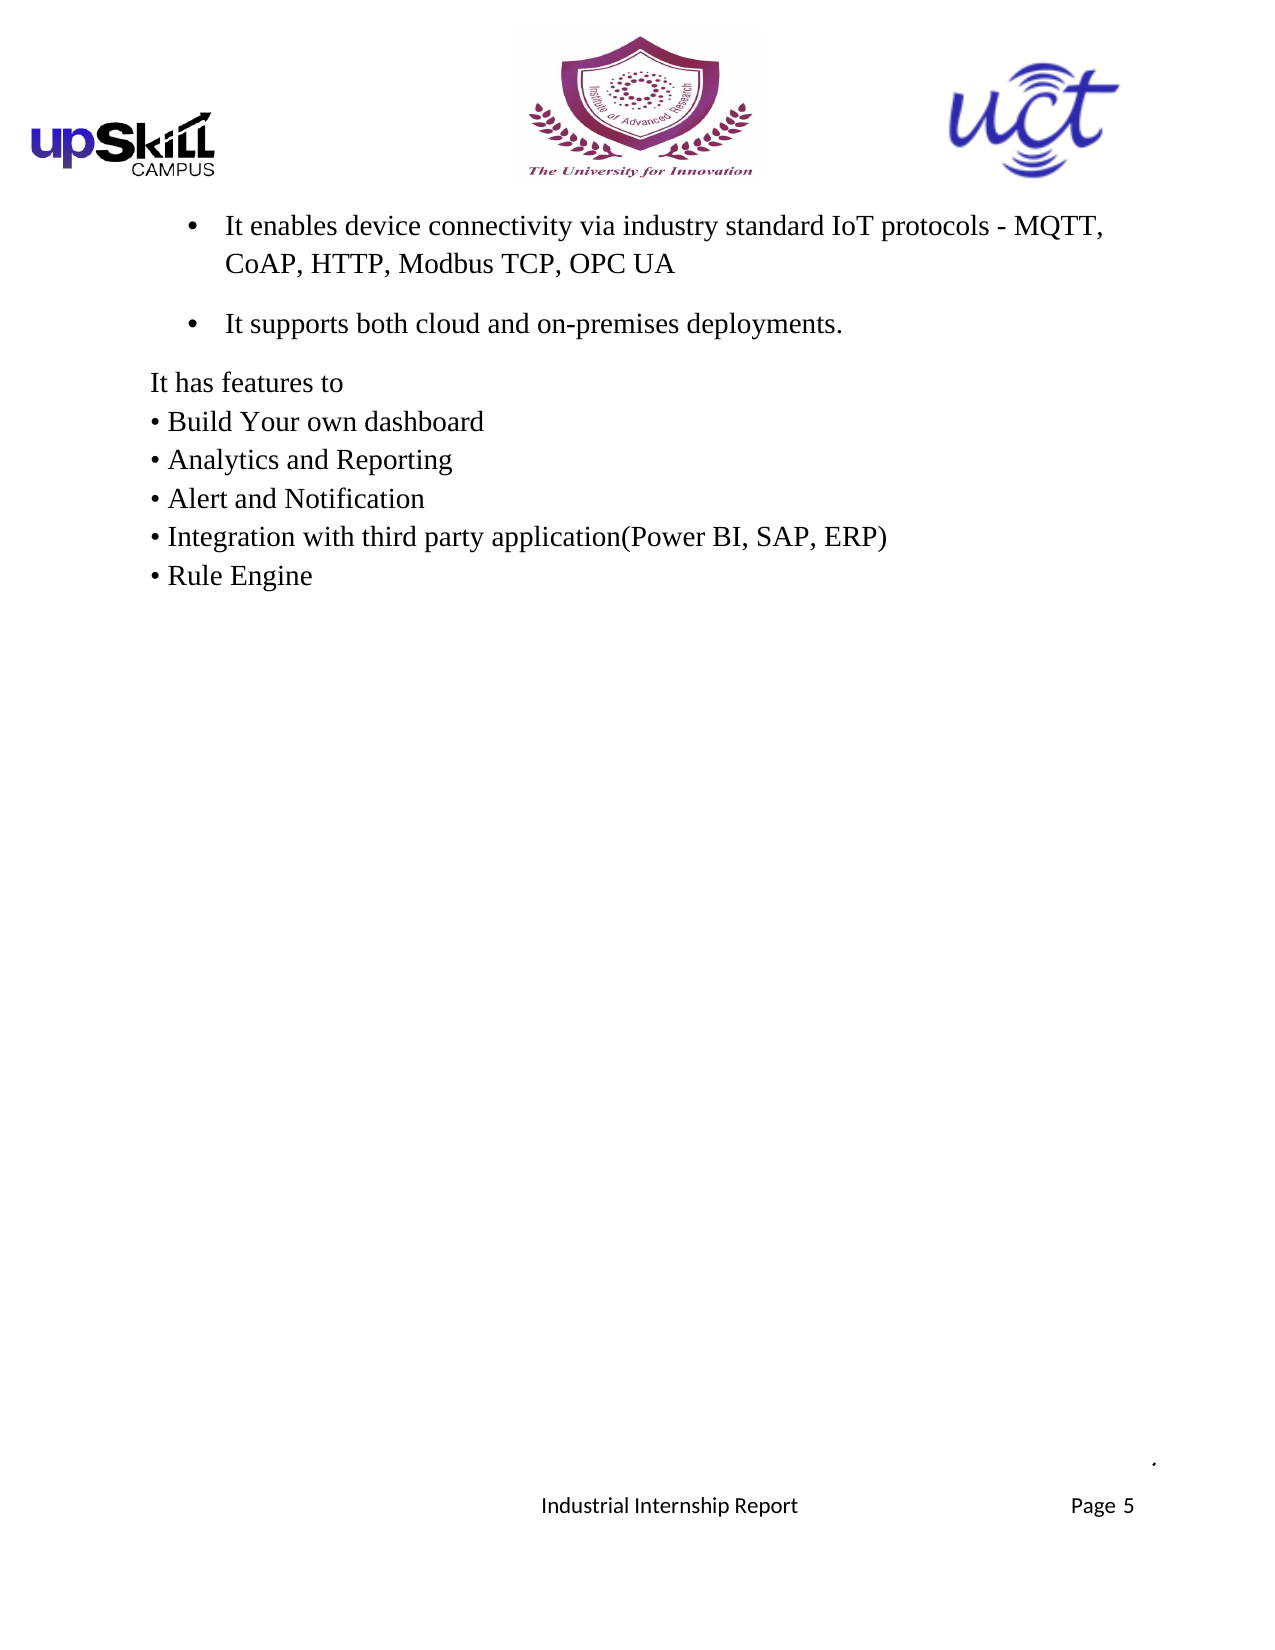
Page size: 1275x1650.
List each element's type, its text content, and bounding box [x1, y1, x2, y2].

list It supports both cloud and on-premises deployments. [187, 306, 1134, 339]
picture [946, 54, 1125, 180]
list It enables device connectivity via industry standard IoT protocols - MQTT, CoAP, HTTP, Modbus TCP, OPC UA [187, 208, 1134, 280]
text It has features to • Build Your own dashboard • Analytics and Reporting • Alert and Notification • Integration with third party application(Power BI, SAP, ERP) • Rule Engine [150, 365, 1134, 591]
picture [511, 28, 764, 180]
picture [0, 100, 246, 180]
